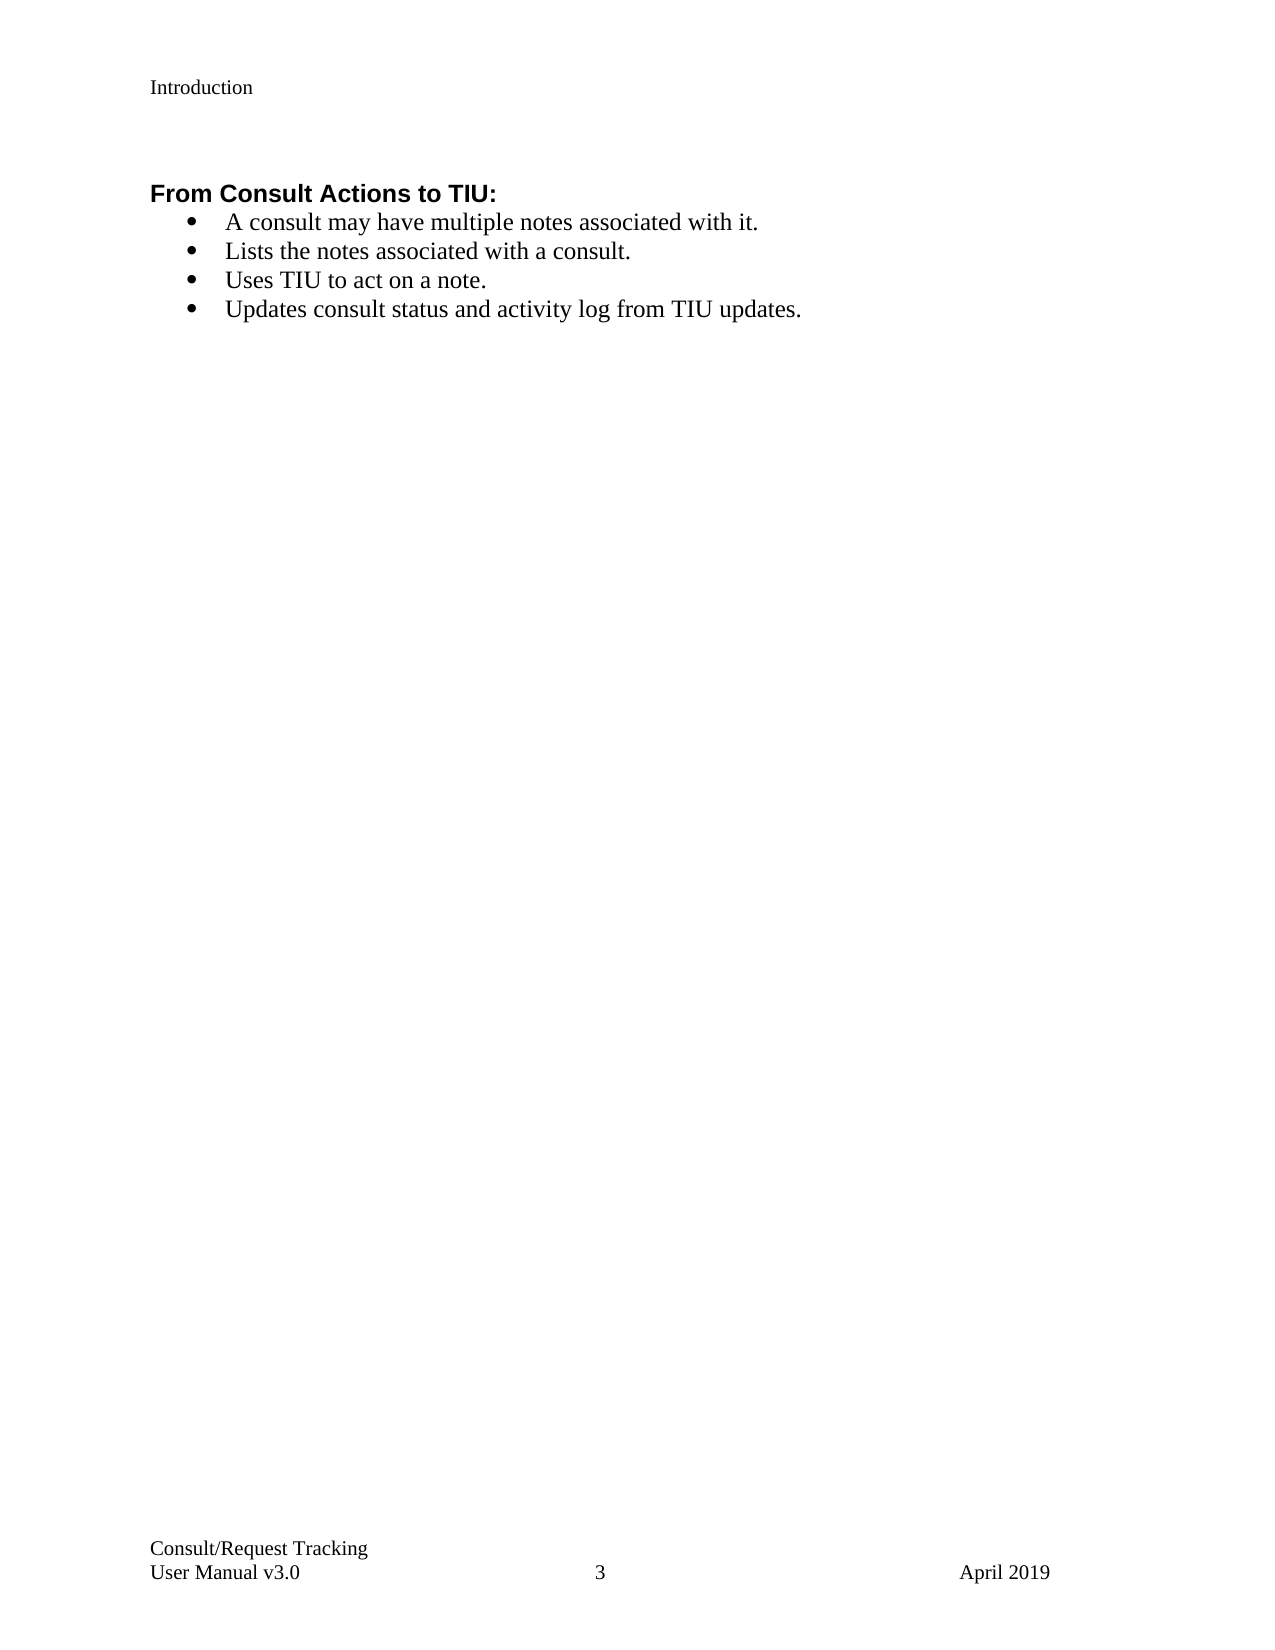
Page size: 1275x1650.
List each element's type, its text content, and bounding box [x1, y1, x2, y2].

list Lists the notes associated with a consult. [187, 236, 1125, 265]
list Uses TIU to act on a note. [187, 265, 1125, 294]
list Updates consult status and activity log from TIU updates. [187, 294, 1125, 322]
list A consult may have multiple notes associated with it. [187, 207, 1125, 236]
subtitle From Consult Actions to TIU: [150, 179, 1125, 207]
